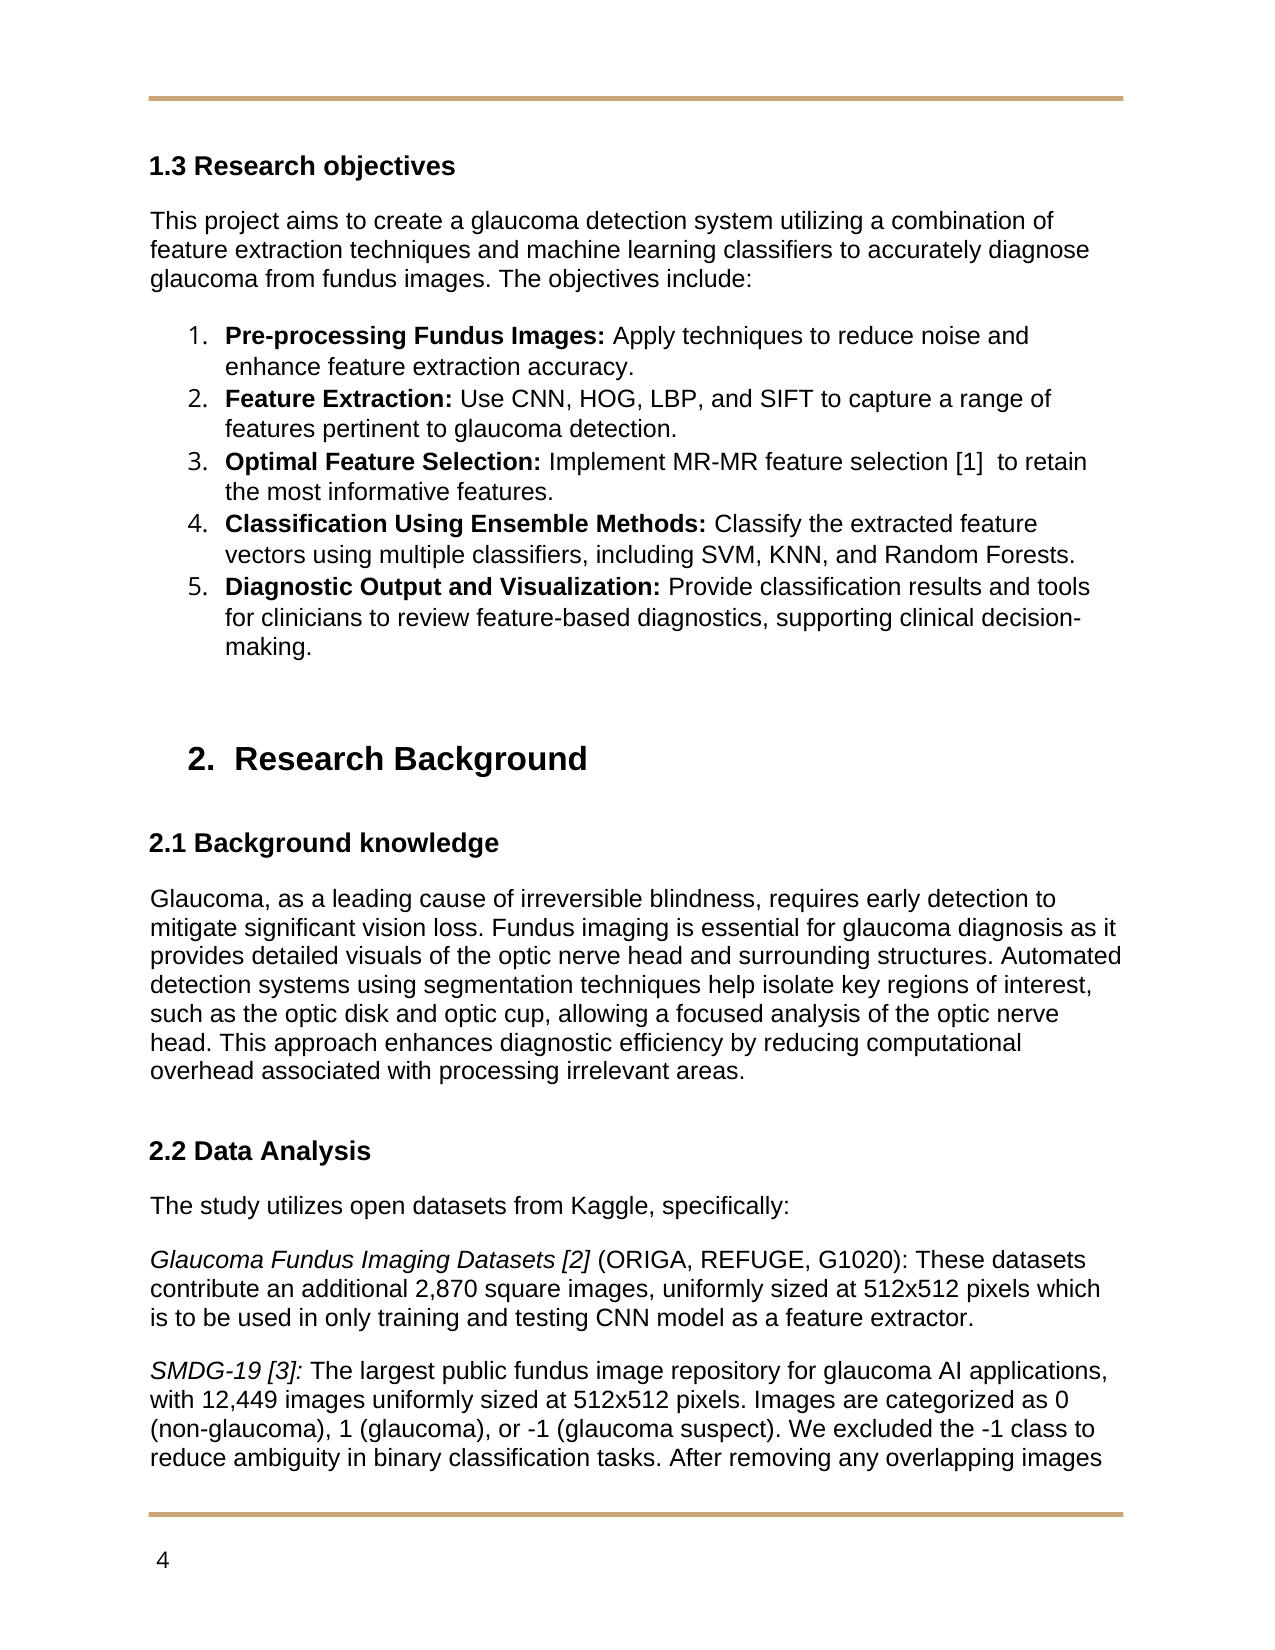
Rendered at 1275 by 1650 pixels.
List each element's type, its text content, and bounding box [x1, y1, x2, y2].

subtitle 2.2 Data Analysis [148, 1135, 939, 1166]
picture [148, 96, 1124, 101]
text Glaucoma, as a leading cause of irreversible blindness, requires early detection to mitigate significant vision loss. Fundus imaging is essential for glaucoma diagnosis as it provides detailed visuals of the optic nerve head and surrounding structures. Automated detection systems using segmentation techniques help isolate key regions of interest, such as the optic disk and optic cup, allowing a focused analysis of the optic nerve head. This approach enhances diagnostic efficiency by reducing computational overhead associated with processing irrelevant areas. [150, 884, 1125, 1085]
list Diagnostic Output and Visualization: Provide classification results and tools for clinicians to review feature-based diagnostics, supporting clinical decision-making. [187, 569, 1125, 660]
text This project aims to create a glaucoma detection system utilizing a combination of feature extraction techniques and machine learning classifiers to accurately diagnose glaucoma from fundus images. The objectives include: [150, 206, 1125, 292]
subtitle 1.3 Research objectives [148, 150, 939, 181]
subtitle Research Background [187, 739, 1125, 777]
picture [148, 1512, 1124, 1517]
text Glaucoma Fundus Imaging Datasets [2] (ORIGA, REFUGE, G1020): These datasets contribute an additional 2,870 square images, uniformly sized at 512x512 pixels which is to be used in only training and testing CNN model as a feature extractor. [150, 1245, 1125, 1331]
list Optimal Feature Selection: Implement MR-MR feature selection [1] to retain the most informative features. [187, 443, 1125, 506]
text The study utilizes open datasets from Kaggle, specifically: [150, 1191, 1125, 1220]
subtitle 2.1 Background knowledge [148, 827, 939, 859]
list Classification Using Ensemble Methods: Classify the extracted feature vectors using multiple classifiers, including SVM, KNN, and Random Forests. [187, 506, 1125, 569]
list Pre-processing Fundus Images: Apply techniques to reduce noise and enhance feature extraction accuracy. [187, 317, 1125, 380]
list Feature Extraction: Use CNN, HOG, LBP, and SIFT to capture a range of features pertinent to glaucoma detection. [187, 380, 1125, 443]
